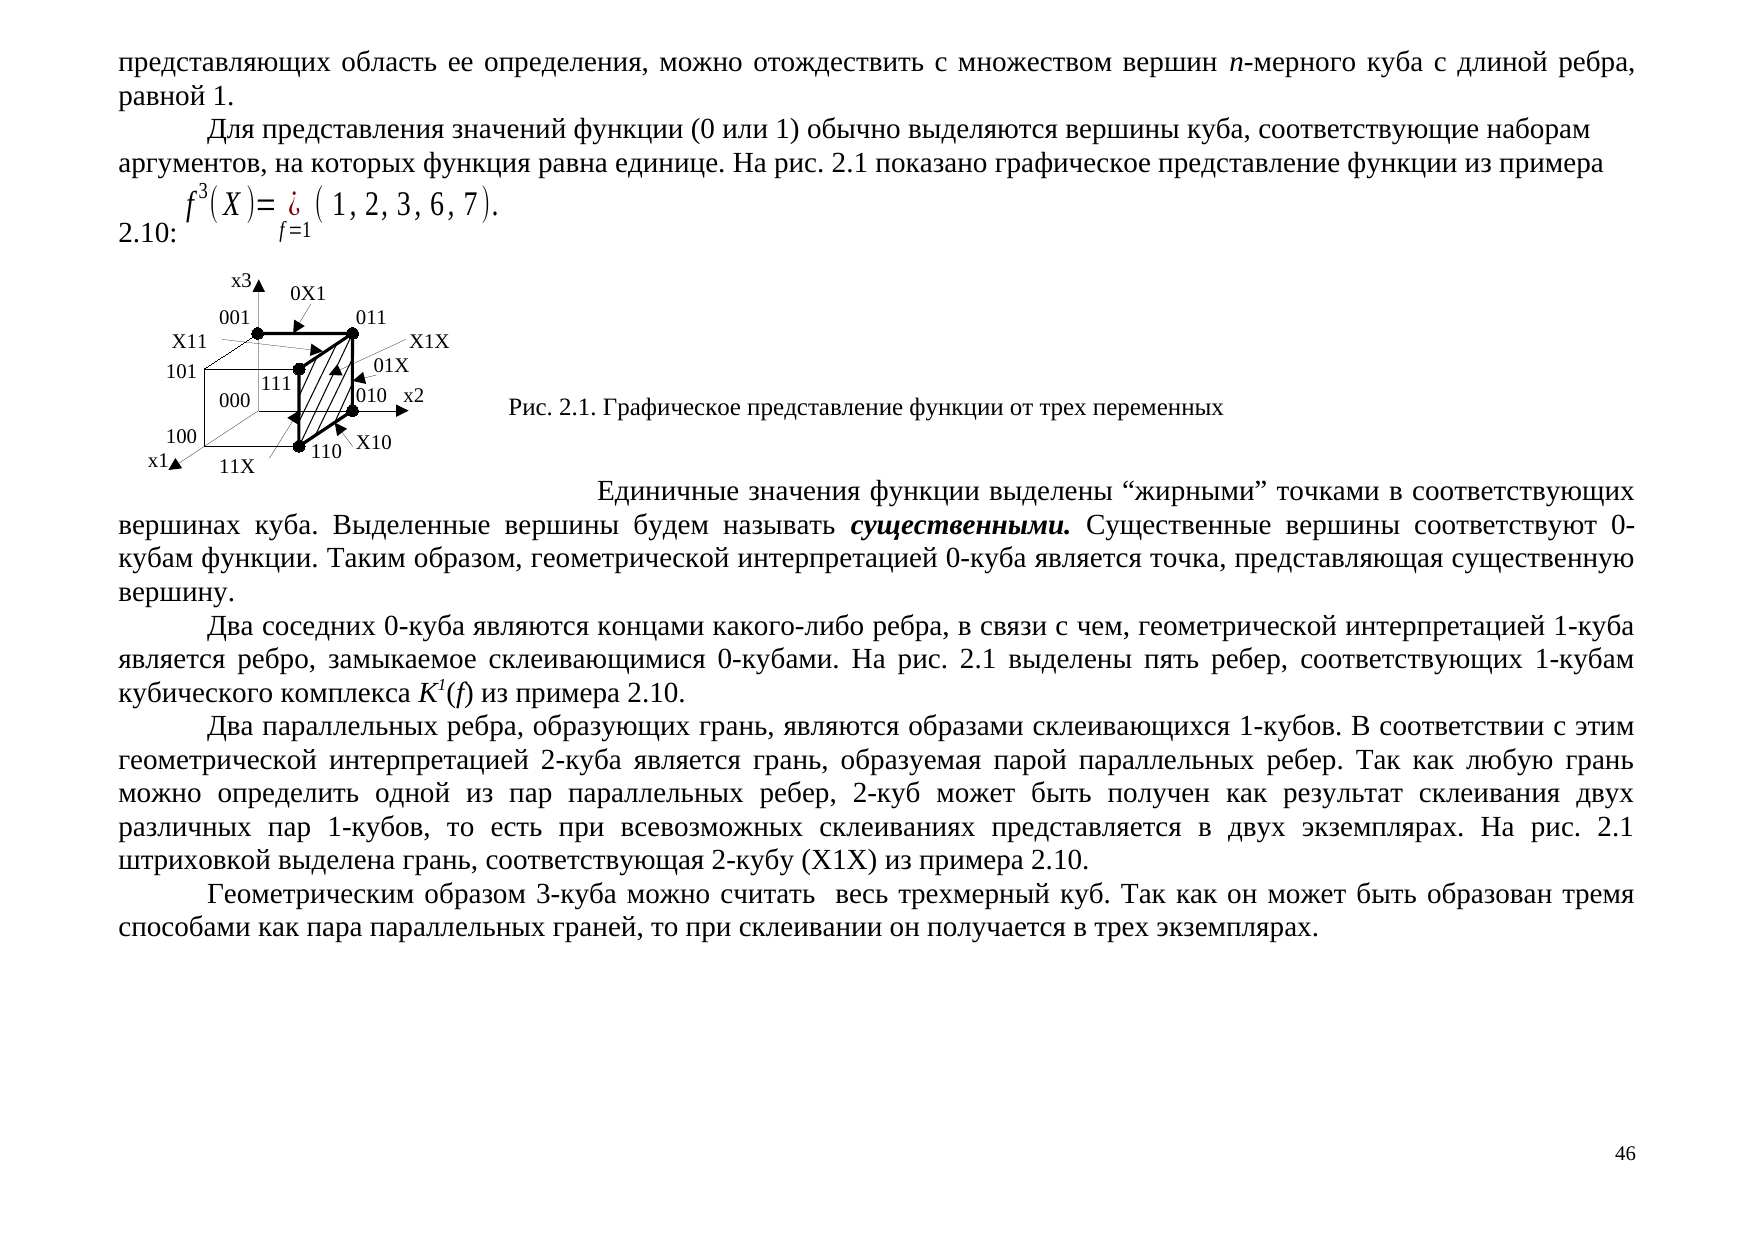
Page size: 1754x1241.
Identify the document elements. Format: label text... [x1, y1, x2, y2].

text Единичные значения функции выделены “жирными” точками в соответствующих вершинах куба. Выделенные вершины будем называть существенными. Существенные вершины соответствуют 0-кубам функции. Таким образом, геометрической интерпретацией 0-куба является точка, представляющая существенную вершину. [118, 473, 1636, 608]
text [118, 44, 1636, 111]
text Рис. 2.1. Графическое представление функции от трех переменных [118, 392, 1636, 421]
text Два параллельных ребра, образующих грань, являются образами склеивающихся 1-кубов. В соответствии с этим геометрической интерпретацией 2-куба является грань, образуемая парой параллельных ребер. Так как любую грань можно определить одной из пар параллельных ребер, 2-куб может быть получен как результат склеивания двух различных пар 1-кубов, то есть при всевозможных склеиваниях представляется в двух экземплярах. На рис. 2.1 штриховкой выделена грань, соответствующая 2-кубу (Х1Х) из примера 2.10. [118, 708, 1636, 876]
text Два соседних 0-куба являются концами какого-либо ребра, в связи с чем, геометрической интерпретацией 1-куба является ребро, замыкаемое склеивающимися 0-кубами. На рис. 2.1 выделены пять ребер, соответствующих 1-кубам кубического комплекса K1(f) из примера 2.10. [118, 608, 1636, 708]
text Геометрическим образом 3-куба можно считать весь трехмерный куб. Так как он может быть образован тремя способами как пара параллельных граней, то при склеивании он получается в трех экземплярах. [118, 876, 1636, 943]
text Для представления значений функции (0 или 1) обычно выделяются вершины куба, соответствующие наборам аргументов, на которых функция равна единице. На рис. 2.1 показано графическое представление функции из примера 2.10: [118, 111, 1636, 248]
